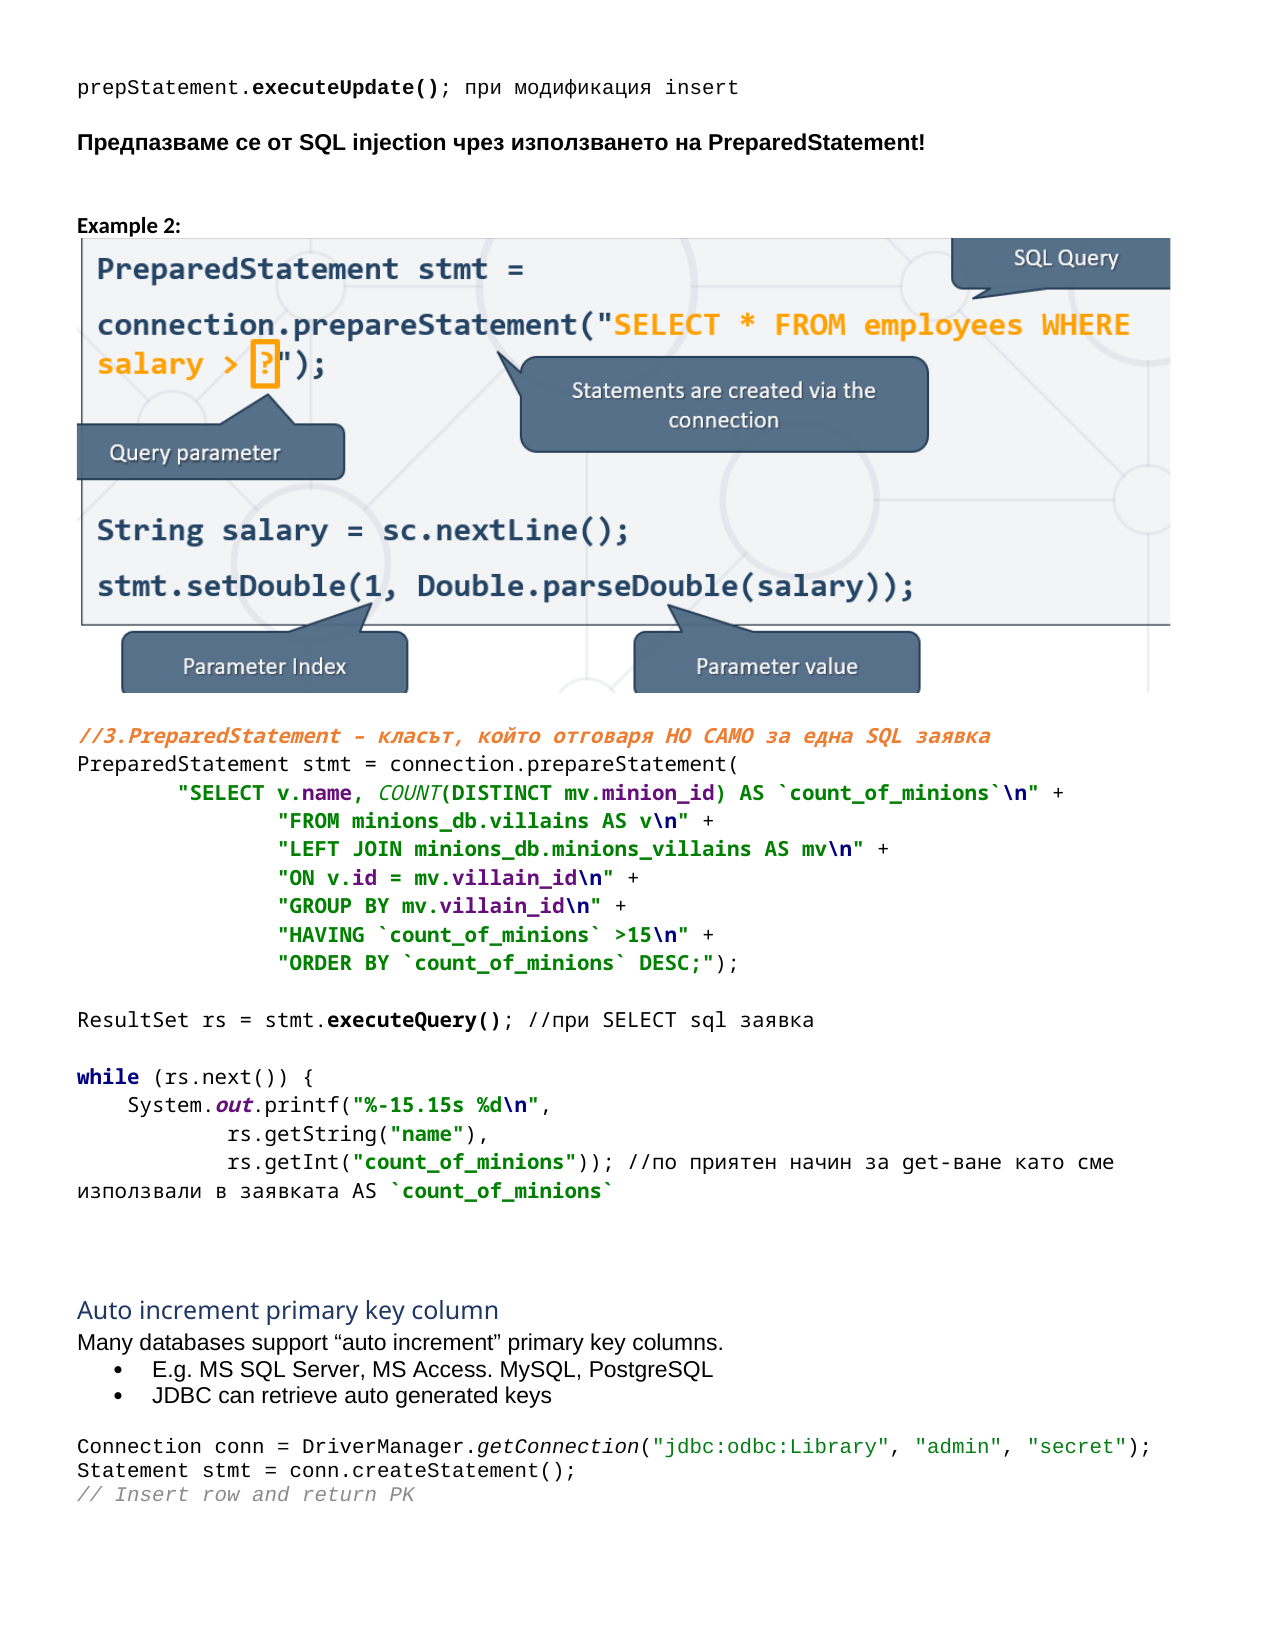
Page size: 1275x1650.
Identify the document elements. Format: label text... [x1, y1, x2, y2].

text Connection conn = DriverManager.getConnection("jdbc:odbc:Library", "admin", "secret"); [77, 1436, 1198, 1460]
subtitle Auto increment primary key column [77, 1292, 1198, 1326]
list E.g. MS SQL Server, MS Access. MySQL, PostgreSQL [114, 1356, 1198, 1382]
text Предпазваме се от SQL injection чрез използването на PreparedStatement! [77, 128, 1198, 155]
text prepStatement.executeUpdate(); при модификация insert [77, 77, 1198, 100]
text Many databases support “auto increment” primary key columns. [77, 1329, 1198, 1356]
text // Insert row and return PK [77, 1483, 1198, 1507]
text Statement stmt = conn.createStatement(); [77, 1460, 1198, 1483]
picture [76, 238, 1171, 693]
text Example 2: [77, 211, 1198, 239]
list JDBC can retrieve auto generated keys [114, 1382, 1198, 1408]
text //3.PreparedStatement – класът, който отговаря НО САМО за една SQL заявка PreparedStatement stmt = connection.prepareStatement( "SELECT v.name, COUNT(DISTINCT mv.minion_id) AS `count_of_minions`\n" + "FROM minions_db.villains AS v\n" + "LEFT JOIN minions_db.minions_villains AS mv\n" + "ON v.id = mv.villain_id\n" + "GROUP BY mv.villain_id\n" + "HAVING `count_of_minions` >15\n" + "ORDER BY `count_of_minions` DESC;"); ResultSet rs = stmt.executeQuery(); //при SELECT sql заявка while (rs.next()) { System.out.printf("%-15.15s %d\n", rs.getString("name"), rs.getInt("count_of_minions")); //по приятен начин за get-ване като сме използвали в заявката AS `count_of_minions` [77, 721, 1198, 1204]
